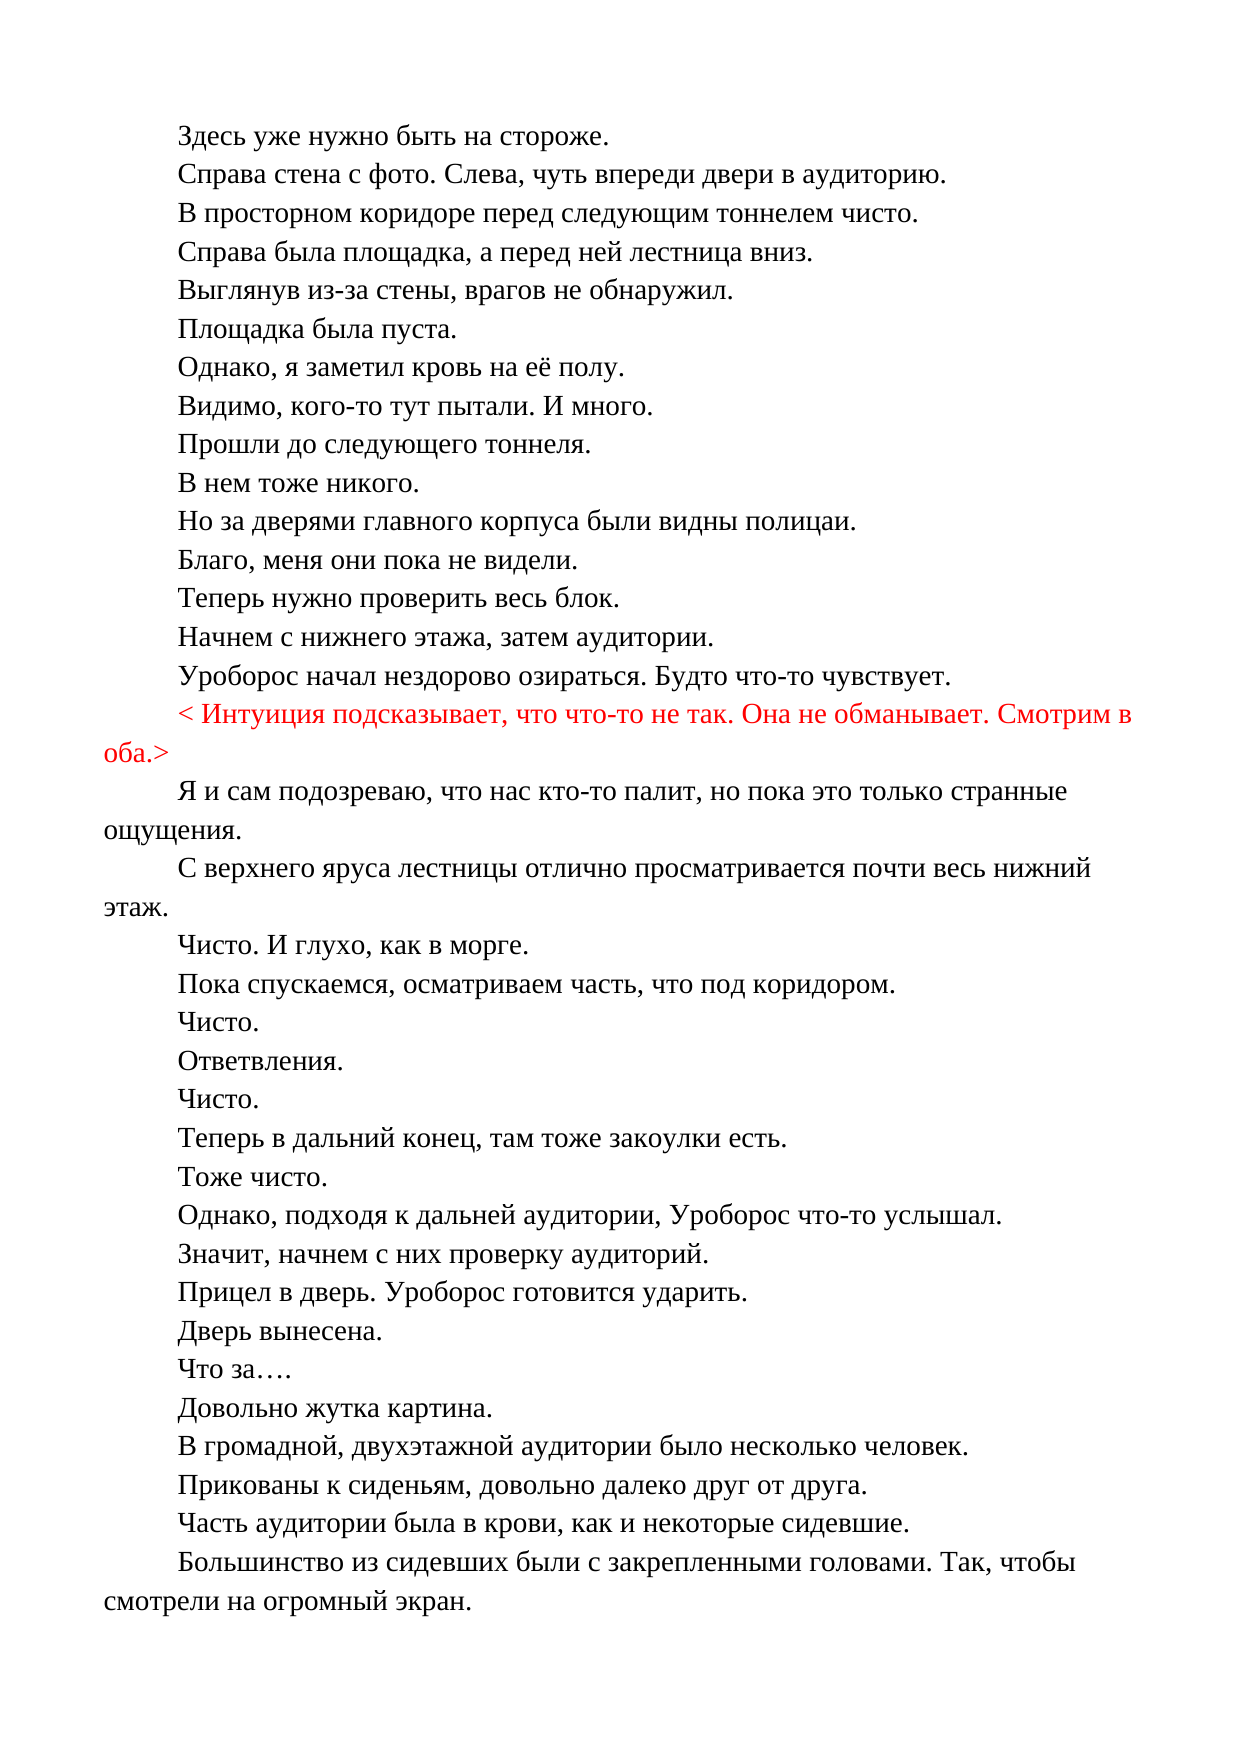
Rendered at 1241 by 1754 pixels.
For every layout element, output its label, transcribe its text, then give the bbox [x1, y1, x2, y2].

text Теперь нужно проверить весь блок. [103, 581, 1152, 614]
text В нем тоже никого. [103, 465, 1152, 498]
text Довольно жутка картина. [103, 1390, 1152, 1423]
text Тоже чисто. [103, 1159, 1152, 1192]
text Однако, подходя к дальней аудитории, Уроборос что-то услышал. [103, 1197, 1152, 1231]
text Выглянув из-за стены, врагов не обнаружил. [103, 272, 1152, 306]
text Видимо, кого-то тут пытали. И много. [103, 388, 1152, 421]
text Прикованы к сиденьям, довольно далеко друг от друга. [103, 1467, 1152, 1501]
text Значит, начнем с них проверку аудиторий. [103, 1236, 1152, 1269]
text Но за дверями главного корпуса были видны полицаи. [103, 503, 1152, 537]
text Часть аудитории была в крови, как и некоторые сидевшие. [103, 1506, 1152, 1539]
text Что за…. [103, 1351, 1152, 1385]
text Дверь вынесена. [103, 1313, 1152, 1346]
text Большинство из сидевших были с закрепленными головами. Так, чтобы смотрели на огромный экран. [103, 1544, 1152, 1616]
text Начнем с нижнего этажа, затем аудитории. [103, 619, 1152, 653]
text Уроборос начал нездорово озираться. Будто что-то чувствует. [103, 658, 1152, 691]
text Прицел в дверь. Уроборос готовится ударить. [103, 1274, 1152, 1308]
text Справа была площадка, а перед ней лестница вниз. [103, 234, 1152, 267]
text Чисто. И глухо, как в морге. [103, 927, 1152, 961]
text Теперь в дальний конец, там тоже закоулки есть. [103, 1120, 1152, 1154]
text В просторном коридоре перед следующим тоннелем чисто. [103, 195, 1152, 229]
text Благо, меня они пока не видели. [103, 542, 1152, 576]
text Ответвления. [103, 1043, 1152, 1077]
text Здесь уже нужно быть на стороже. [103, 118, 1152, 152]
text Чисто. [103, 1082, 1152, 1115]
text Площадка была пуста. [103, 311, 1152, 344]
text Справа стена с фото. Слева, чуть впереди двери в аудиторию. [103, 157, 1152, 190]
text < Интуиция подсказывает, что что-то не так. Она не обманывает. Смотрим в оба.> [103, 696, 1152, 768]
text Прошли до следующего тоннеля. [103, 426, 1152, 460]
text Однако, я заметил кровь на её полу. [103, 349, 1152, 383]
text Чисто. [103, 1004, 1152, 1038]
text В громадной, двухэтажной аудитории было несколько человек. [103, 1428, 1152, 1462]
text Пока спускаемся, осматриваем часть, что под коридором. [103, 966, 1152, 999]
text С верхнего яруса лестницы отлично просматривается почти весь нижний этаж. [103, 850, 1152, 922]
text Я и сам подозреваю, что нас кто-то палит, но пока это только странные ощущения. [103, 773, 1152, 845]
